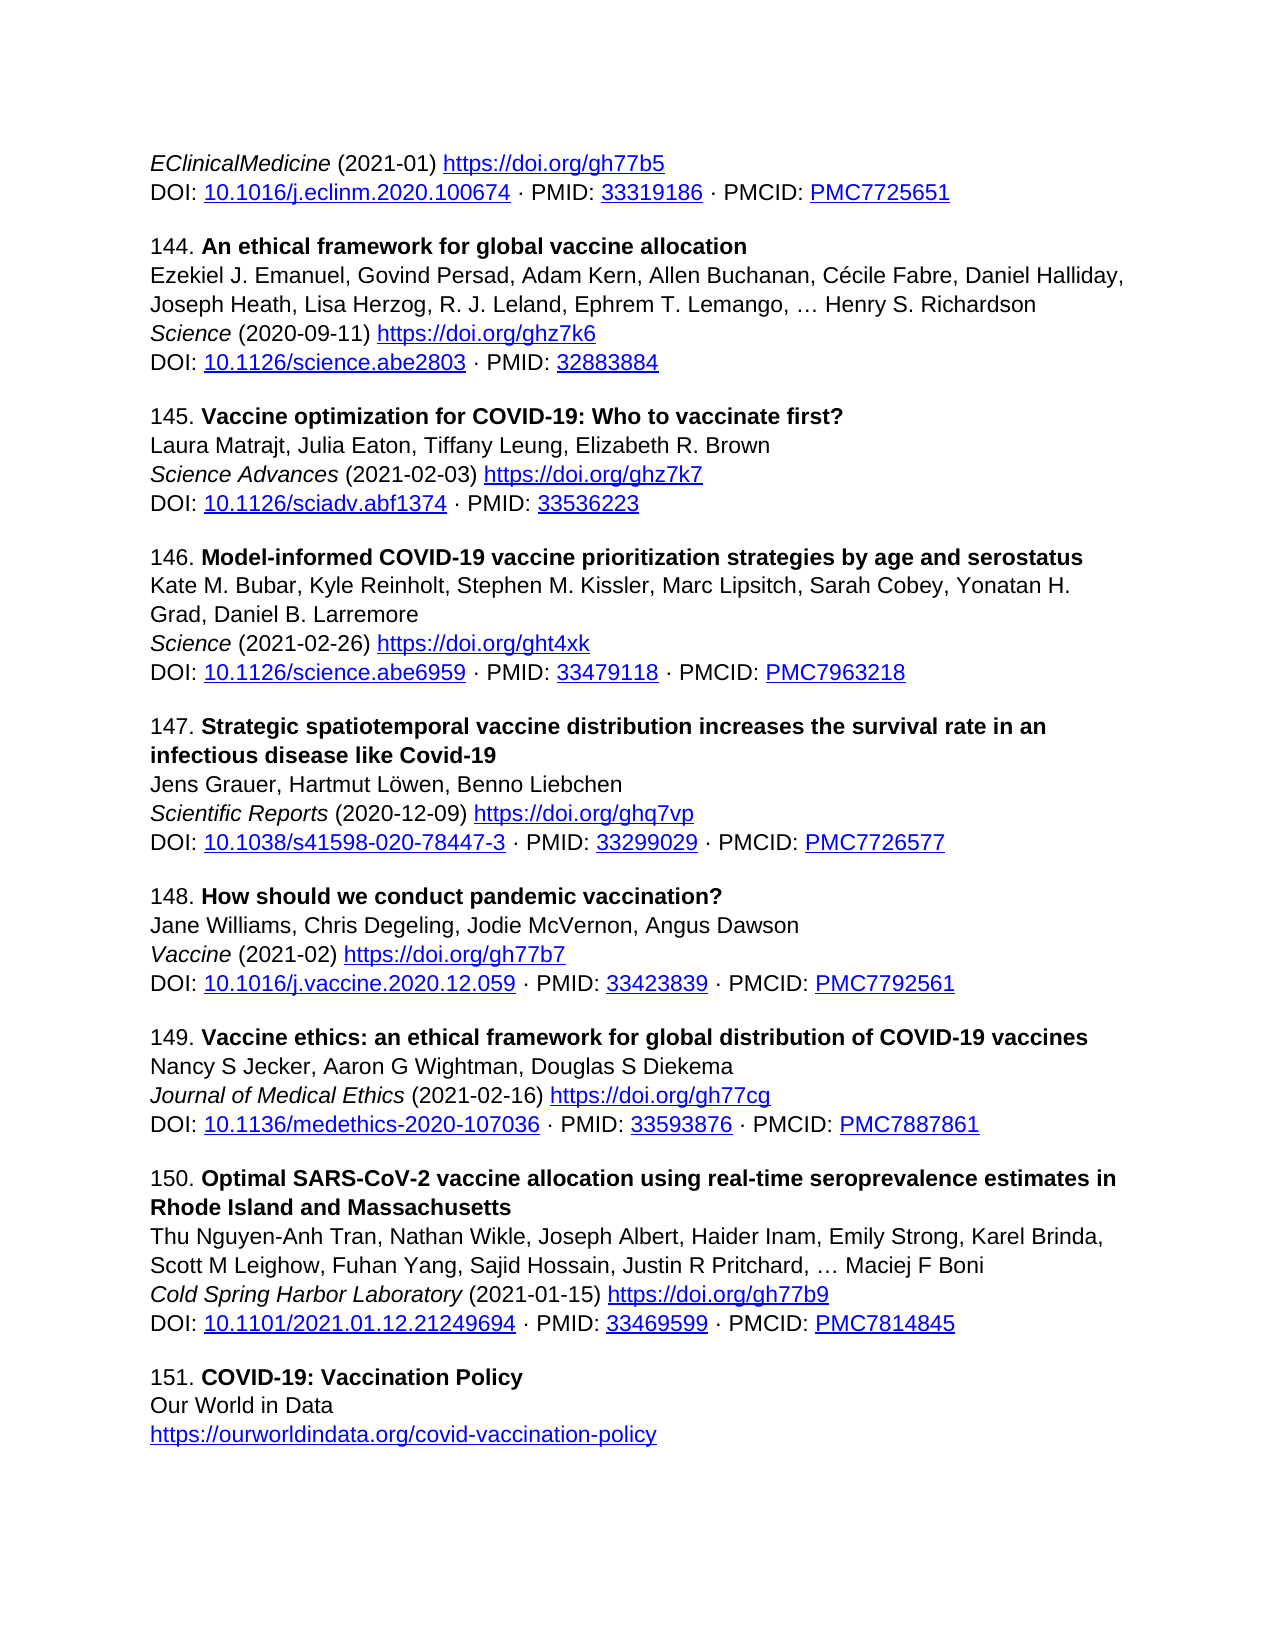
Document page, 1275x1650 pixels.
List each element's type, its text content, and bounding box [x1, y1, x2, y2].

text 145. Vaccine optimization for COVID-19: Who to vaccinate first? Laura Matrajt, Julia Eaton, Tiffany Leung, Elizabeth R. Brown Science Advances (2021-02-03) https://doi.org/ghz7k7 DOI: 10.1126/sciadv.abf1374 · PMID: 33536223 [150, 403, 1125, 516]
text 148. How should we conduct pandemic vaccination? Jane Williams, Chris Degeling, Jodie McVernon, Angus Dawson Vaccine (2021-02) https://doi.org/gh77b7 DOI: 10.1016/j.vaccine.2020.12.059 · PMID: 33423839 · PMCID: PMC7792561 [150, 883, 1125, 996]
text 146. Model-informed COVID-19 vaccine prioritization strategies by age and serostatus Kate M. Bubar, Kyle Reinholt, Stephen M. Kissler, Marc Lipsitch, Sarah Cobey, Yonatan H. Grad, Daniel B. Larremore Science (2021-02-26) https://doi.org/ght4xk DOI: 10.1126/science.abe6959 · PMID: 33479118 · PMCID: PMC7963218 [150, 543, 1125, 686]
text 151. COVID-19: Vaccination Policy Our World in Data https://ourworldindata.org/covid-vaccination-policy [150, 1363, 1125, 1448]
text 144. An ethical framework for global vaccine allocation Ezekiel J. Emanuel, Govind Persad, Adam Kern, Allen Buchanan, Cécile Fabre, Daniel Halliday, Joseph Heath, Lisa Herzog, R. J. Leland, Ephrem T. Lemango, … Henry S. Richardson Science (2020-09-11) https://doi.org/ghz7k6 DOI: 10.1126/science.abe2803 · PMID: 32883884 [150, 233, 1125, 375]
text 147. Strategic spatiotemporal vaccine distribution increases the survival rate in an infectious disease like Covid-19 Jens Grauer, Hartmut Löwen, Benno Liebchen Scientific Reports (2020-12-09) https://doi.org/ghq7vp DOI: 10.1038/s41598-020-78447-3 · PMID: 33299029 · PMCID: PMC7726577 [150, 713, 1125, 856]
text 149. Vaccine ethics: an ethical framework for global distribution of COVID-19 vaccines Nancy S Jecker, Aaron G Wightman, Douglas S Diekema Journal of Medical Ethics (2021-02-16) https://doi.org/gh77cg DOI: 10.1136/medethics-2020-107036 · PMID: 33593876 · PMCID: PMC7887861 [150, 1024, 1125, 1137]
text 150. Optimal SARS-CoV-2 vaccine allocation using real-time seroprevalence estimates in Rhode Island and Massachusetts Thu Nguyen-Anh Tran, Nathan Wikle, Joseph Albert, Haider Inam, Emily Strong, Karel Brinda, Scott M Leighow, Fuhan Yang, Sajid Hossain, Justin R Pritchard, … Maciej F Boni Cold Spring Harbor Laboratory (2021-01-15) https://doi.org/gh77b9 DOI: 10.1101/2021.01.12.21249694 · PMID: 33469599 · PMCID: PMC7814845 [150, 1165, 1125, 1336]
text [150, 150, 1125, 205]
